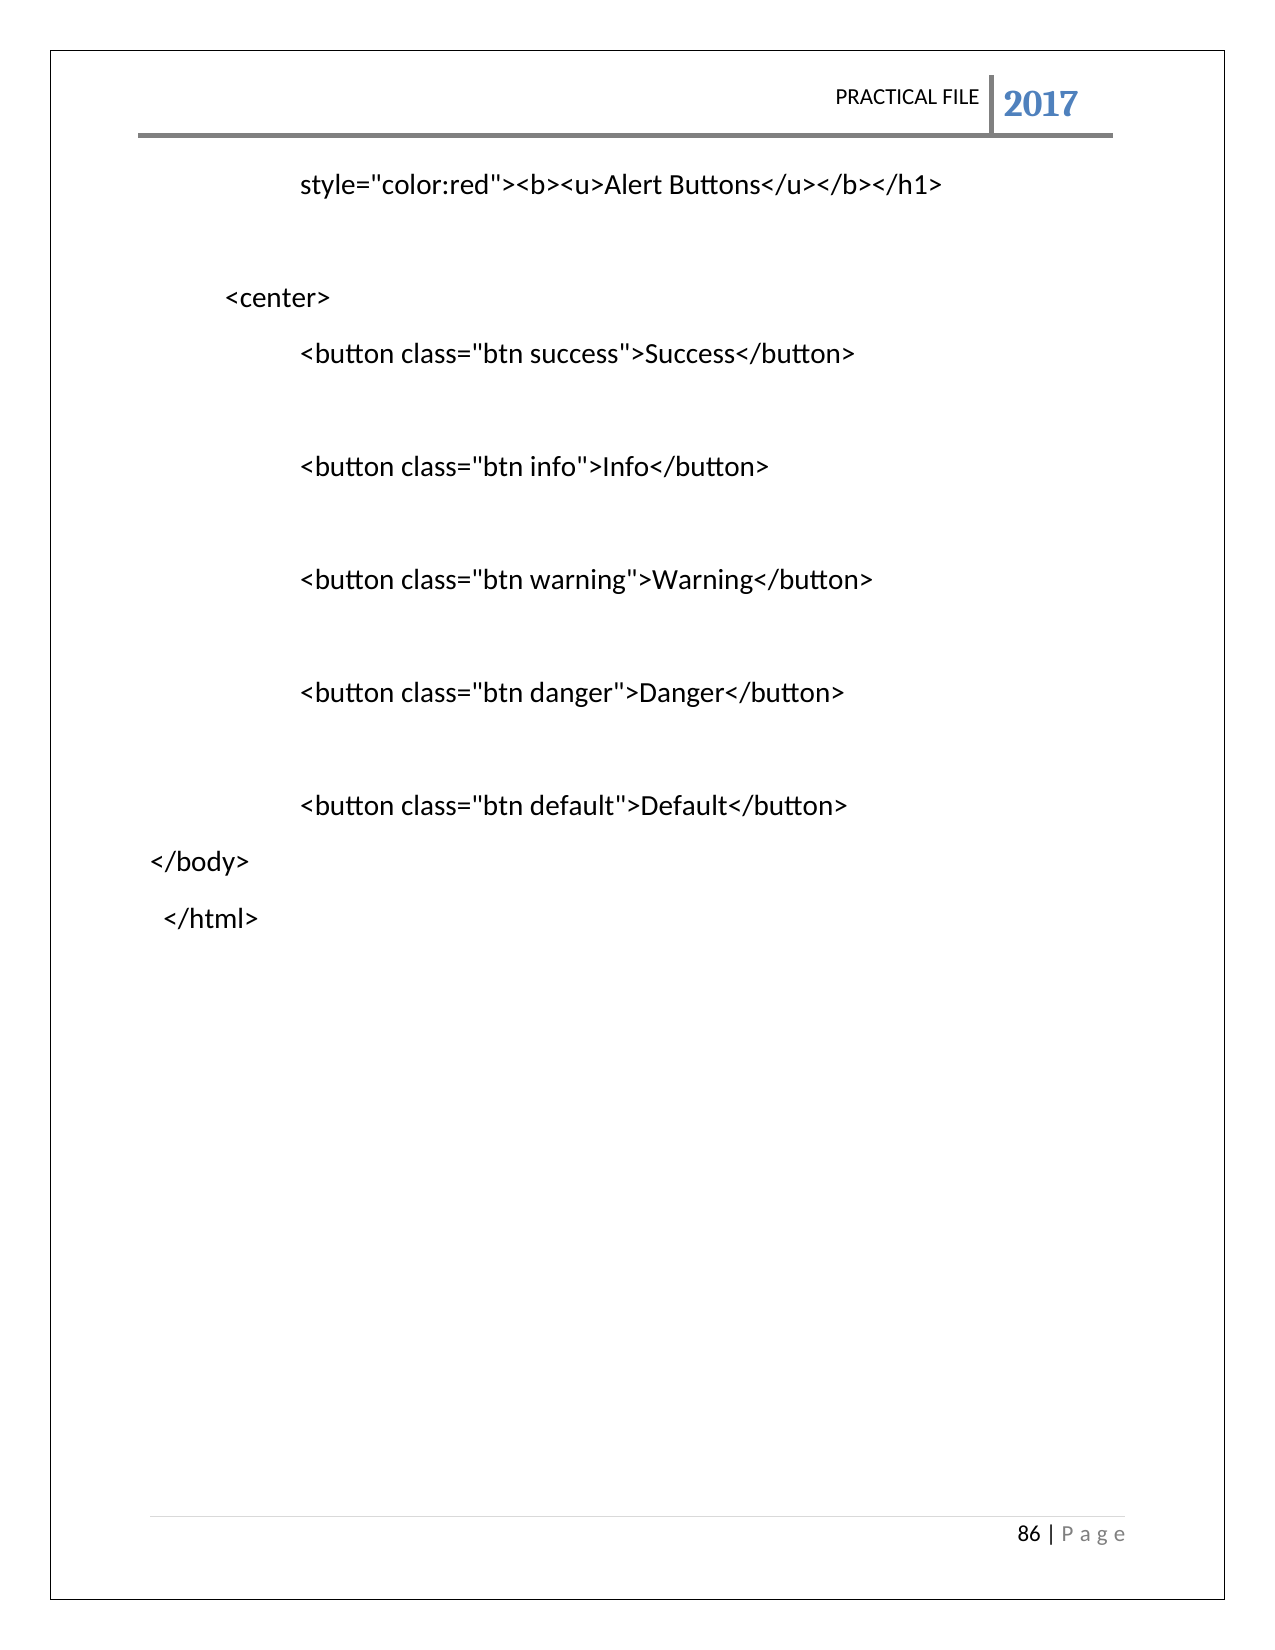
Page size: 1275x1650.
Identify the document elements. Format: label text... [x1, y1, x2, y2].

text <button class="btn warning">Warning</button> [150, 561, 1125, 597]
text <button class="btn default">Default</button> [150, 787, 1125, 822]
text <button class="btn info">Info</button> [150, 448, 1125, 484]
text <button class="btn danger">Danger</button> [150, 674, 1125, 709]
text <center> [150, 279, 1125, 314]
text </html> [150, 900, 1125, 935]
text </body> [150, 843, 1125, 879]
text <button class="btn success">Success</button> [150, 335, 1125, 371]
text style="color:red"><b><u>Alert Buttons</u></b></h1> [150, 166, 1125, 201]
